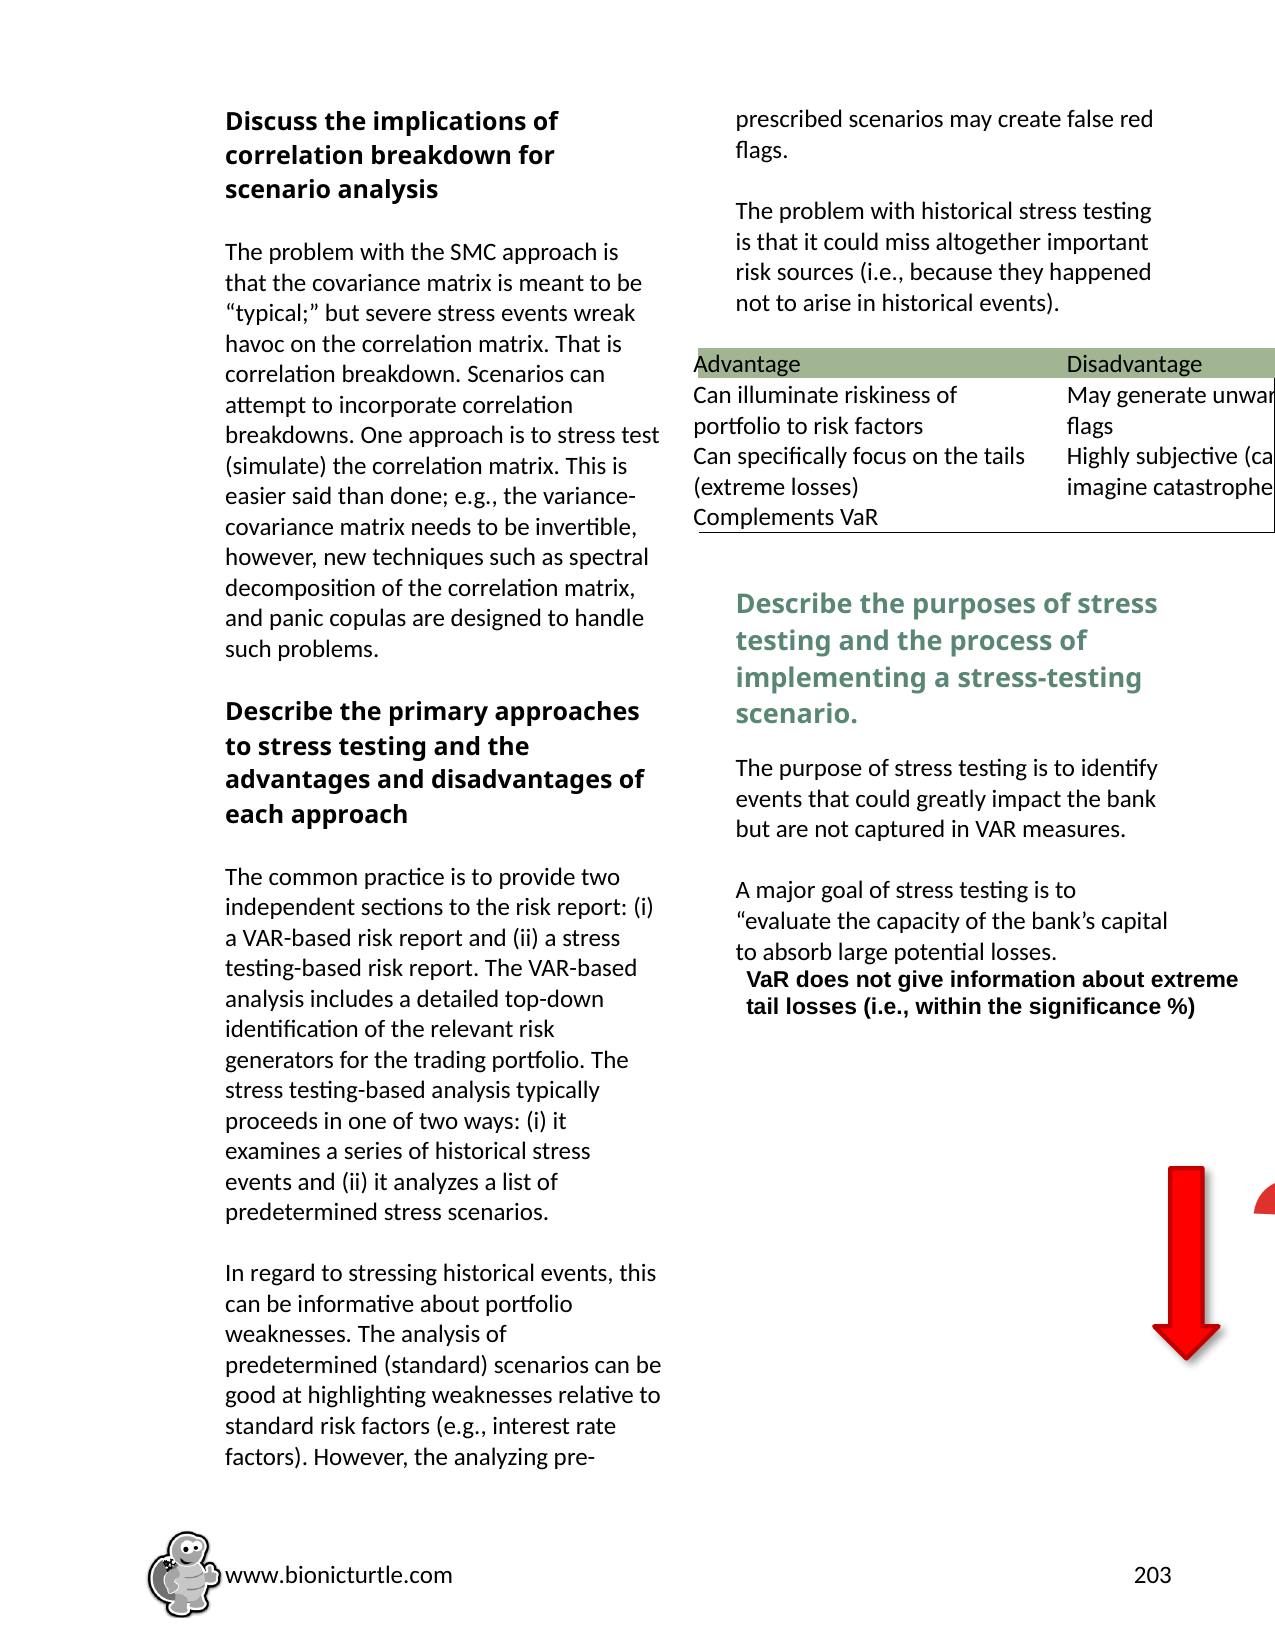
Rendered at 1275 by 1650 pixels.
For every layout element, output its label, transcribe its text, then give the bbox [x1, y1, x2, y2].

subtitle Describe the purposes of stress testing and the process f implementing a scenario. [735, 584, 1172, 732]
text A major goal of stress testing is to “evaluate the capacity of the bank’s capital to absorb large potential losses. [735, 875, 1172, 966]
text The problem with the SMC approach is that the covariance matrix is meant to be “typical;” but severe stress events wreak havoc on the correlation matrix. That is correlation breakdown. Scenarios can attempt to incorporate correlation breakdowns. One approach is to stress test (simulate) the correlation matrix. This is easier said than done; e.g., the variance-covariance matrix needs to be invertible [225, 236, 662, 663]
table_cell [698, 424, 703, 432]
text In regard to stressing historical events, this can be informative about portfolio weaknesses. The analysis of predetermined (standard) scenarios can be good at highlighting weaknesses relative to standard risk factors (e.g., interest rate factors). However, the analyzing pre-prescribed scenarios may create false red flags. [735, 103, 1172, 164]
text In regard to stressing historical events, this can be informative about portfolio weaknesses. The analysis of predetermined (standard) scenarios can be good at highlighting weaknesses relative to standard risk factors (e.g., interest rate factors). However, the analyzing pre-prescribed scenarios may create false red flags. [225, 1258, 662, 1471]
text The problem with historical stress testing is that it could miss altogether important risk sources (i.e., because they happened not to arise in historical events). [735, 195, 1172, 317]
text The purpose of stress testing is to identify events that could greatly impact the bank but are not captured in VAR measures. [735, 753, 1172, 844]
text The common practice is to provide two independent sections to the risk report: (i) a VAR-based risk report and (ii) a stress testing-based risk report. The VAR-based analysis includes a detailed top-down identification of the relevant risk generators for the trading portfolio. The stress testing-based analysis typically proceeds in one of two ways: (i) it examines a series of historical stress events and (ii) it analyzes a list of predetermined stress scenarios. [225, 861, 662, 1227]
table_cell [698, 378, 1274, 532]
subtitle Describe the primary approaches to stress testing and the advantages and disadvantages of each approach [225, 694, 662, 830]
subtitle Discuss the implications of correlation breakdown for scenario analysis [225, 103, 662, 206]
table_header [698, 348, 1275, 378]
